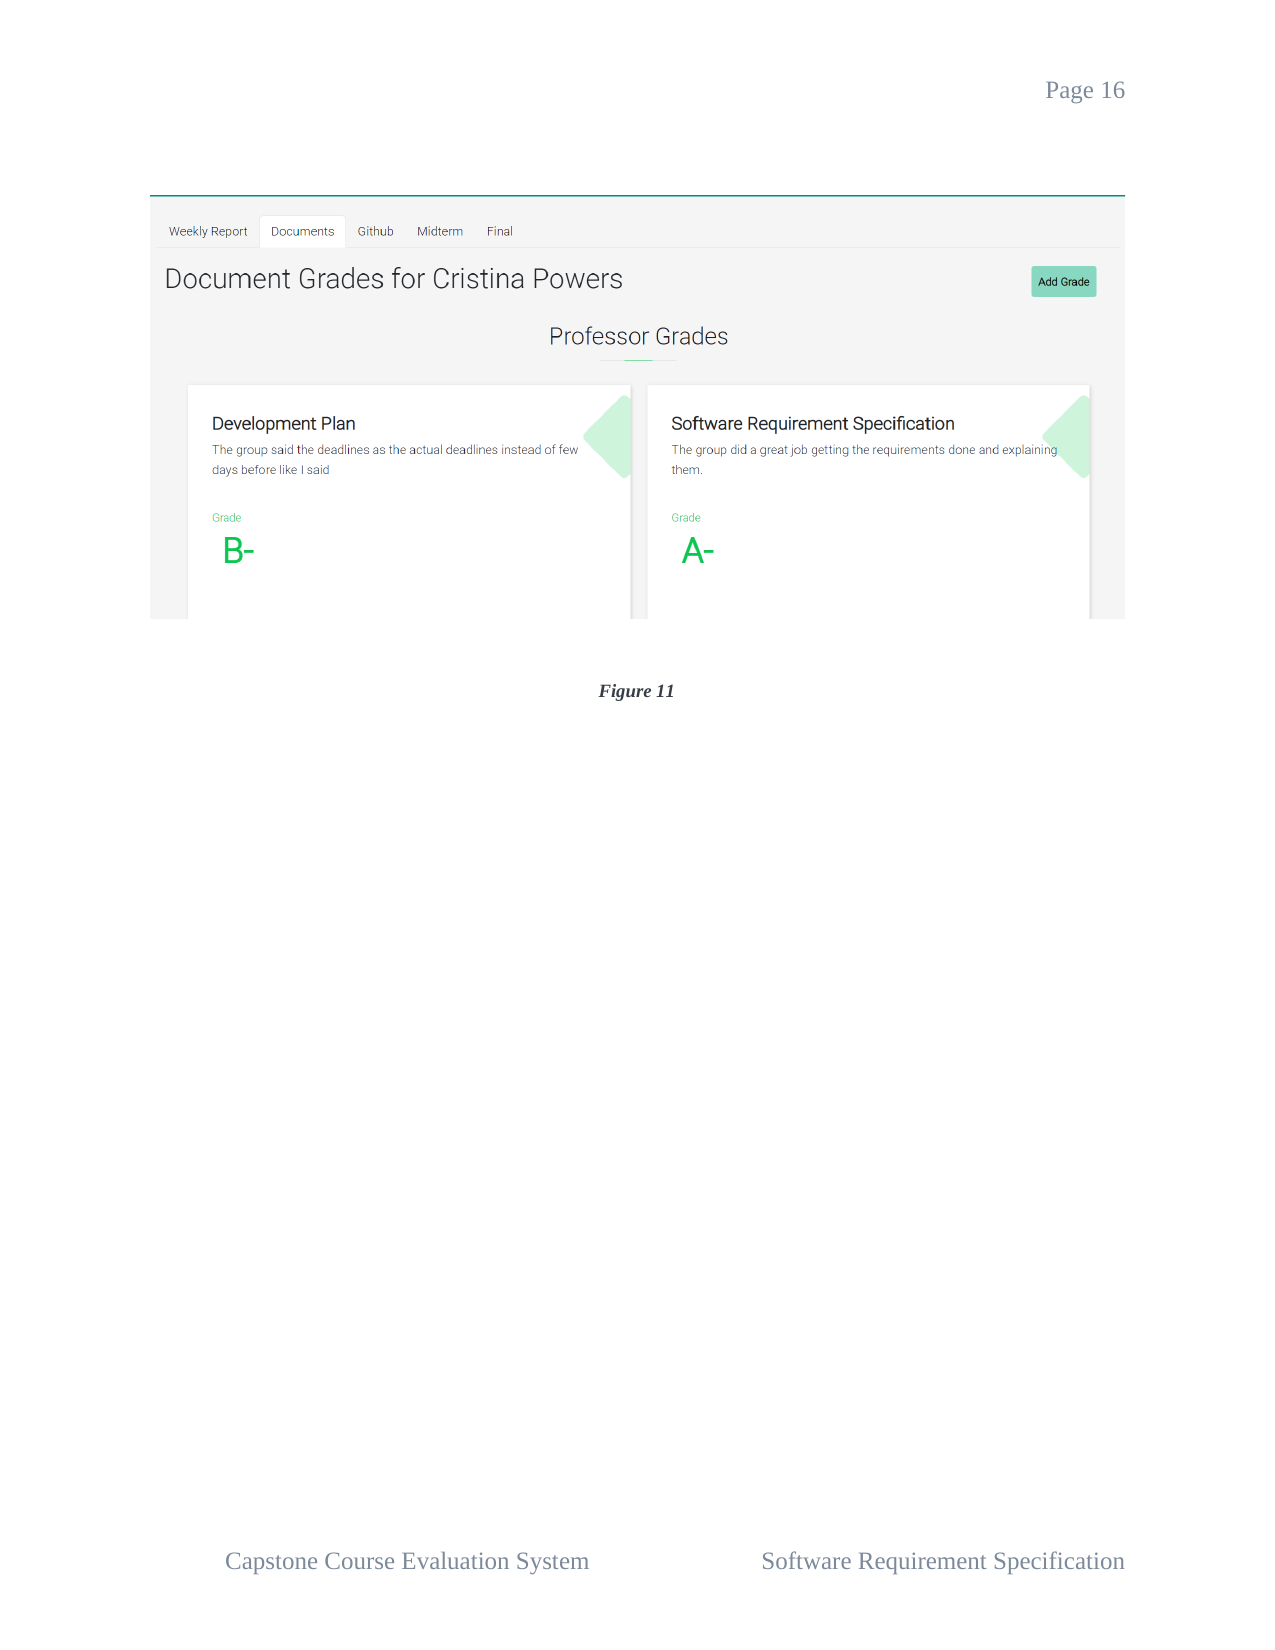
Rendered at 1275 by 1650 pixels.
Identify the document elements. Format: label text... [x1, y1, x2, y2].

text Figure 11 [150, 680, 1125, 702]
picture [150, 195, 1125, 619]
